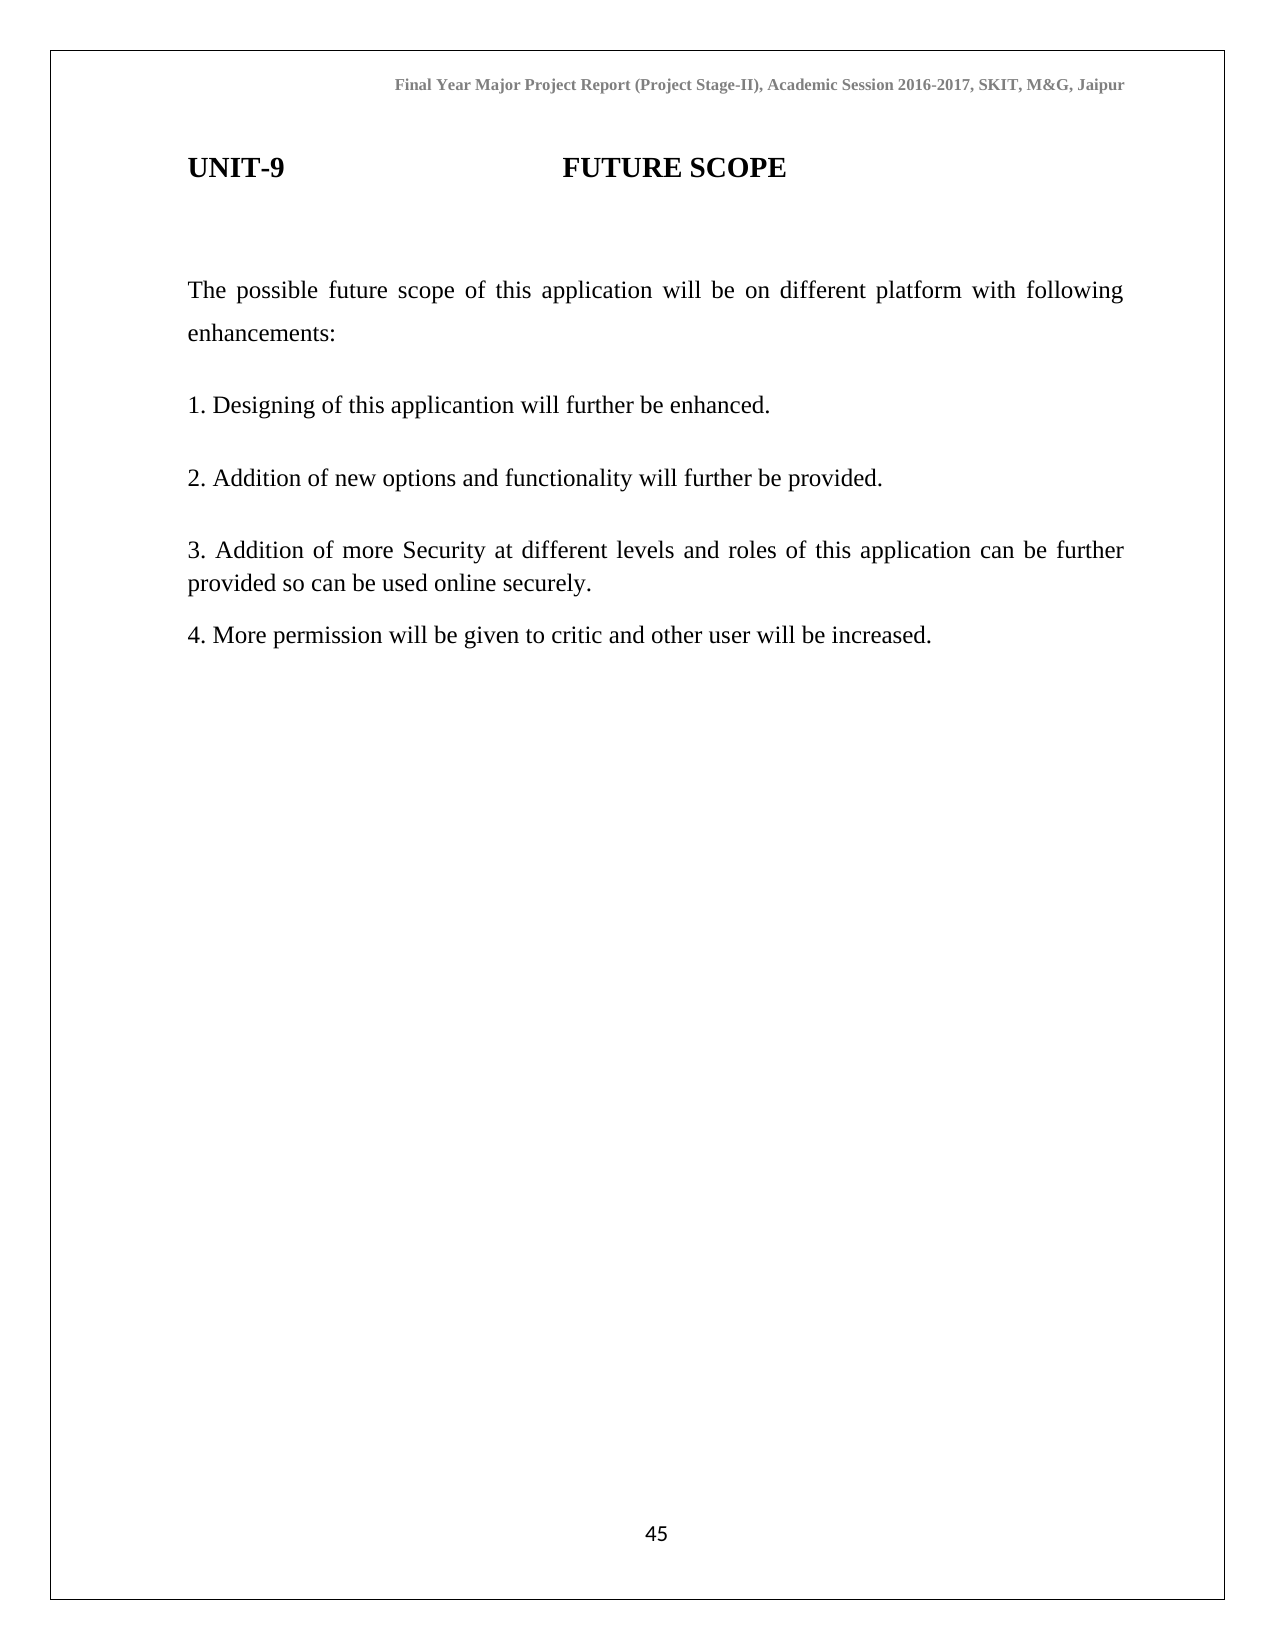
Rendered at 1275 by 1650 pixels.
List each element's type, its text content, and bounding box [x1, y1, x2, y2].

text The possible future scope of this application will be on different platform with following enhancements: [187, 275, 1125, 347]
text 3. Addition of more Security at different levels and roles of this application can be further provided so can be used online securely. [187, 535, 1125, 597]
text UNIT-9 FUTURE SCOPE [187, 150, 1125, 183]
text 1. Designing of this applicantion will further be enhanced. [187, 390, 1125, 419]
text 4. More permission will be given to critic and other user will be increased. [187, 620, 1125, 648]
text 2. Addition of new options and functionality will further be provided. [187, 463, 1125, 491]
